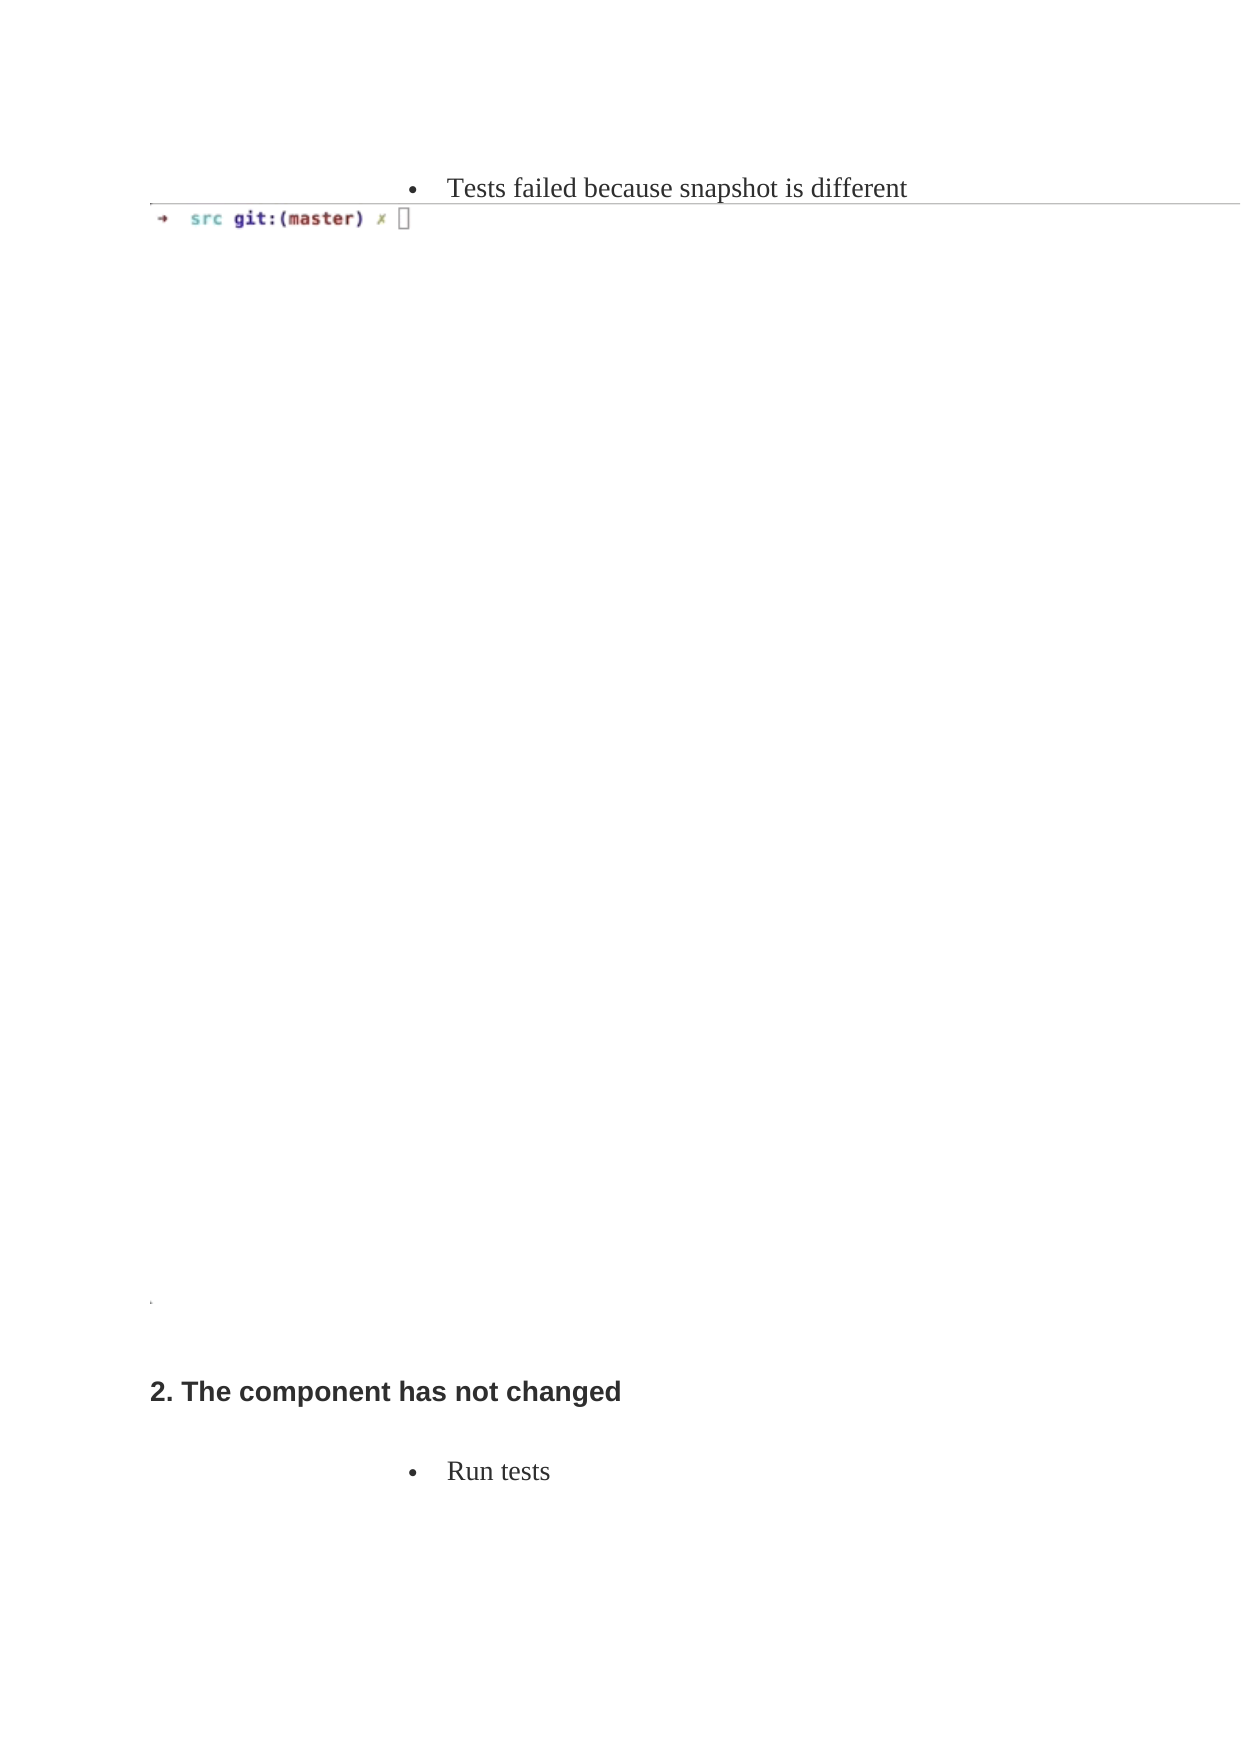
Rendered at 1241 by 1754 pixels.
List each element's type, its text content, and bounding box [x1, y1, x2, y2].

list Tests failed because snapshot is different [409, 150, 1090, 203]
text 2. The component has not changed [150, 1366, 1090, 1408]
list Run tests [409, 1433, 1090, 1486]
picture [150, 203, 1241, 1304]
